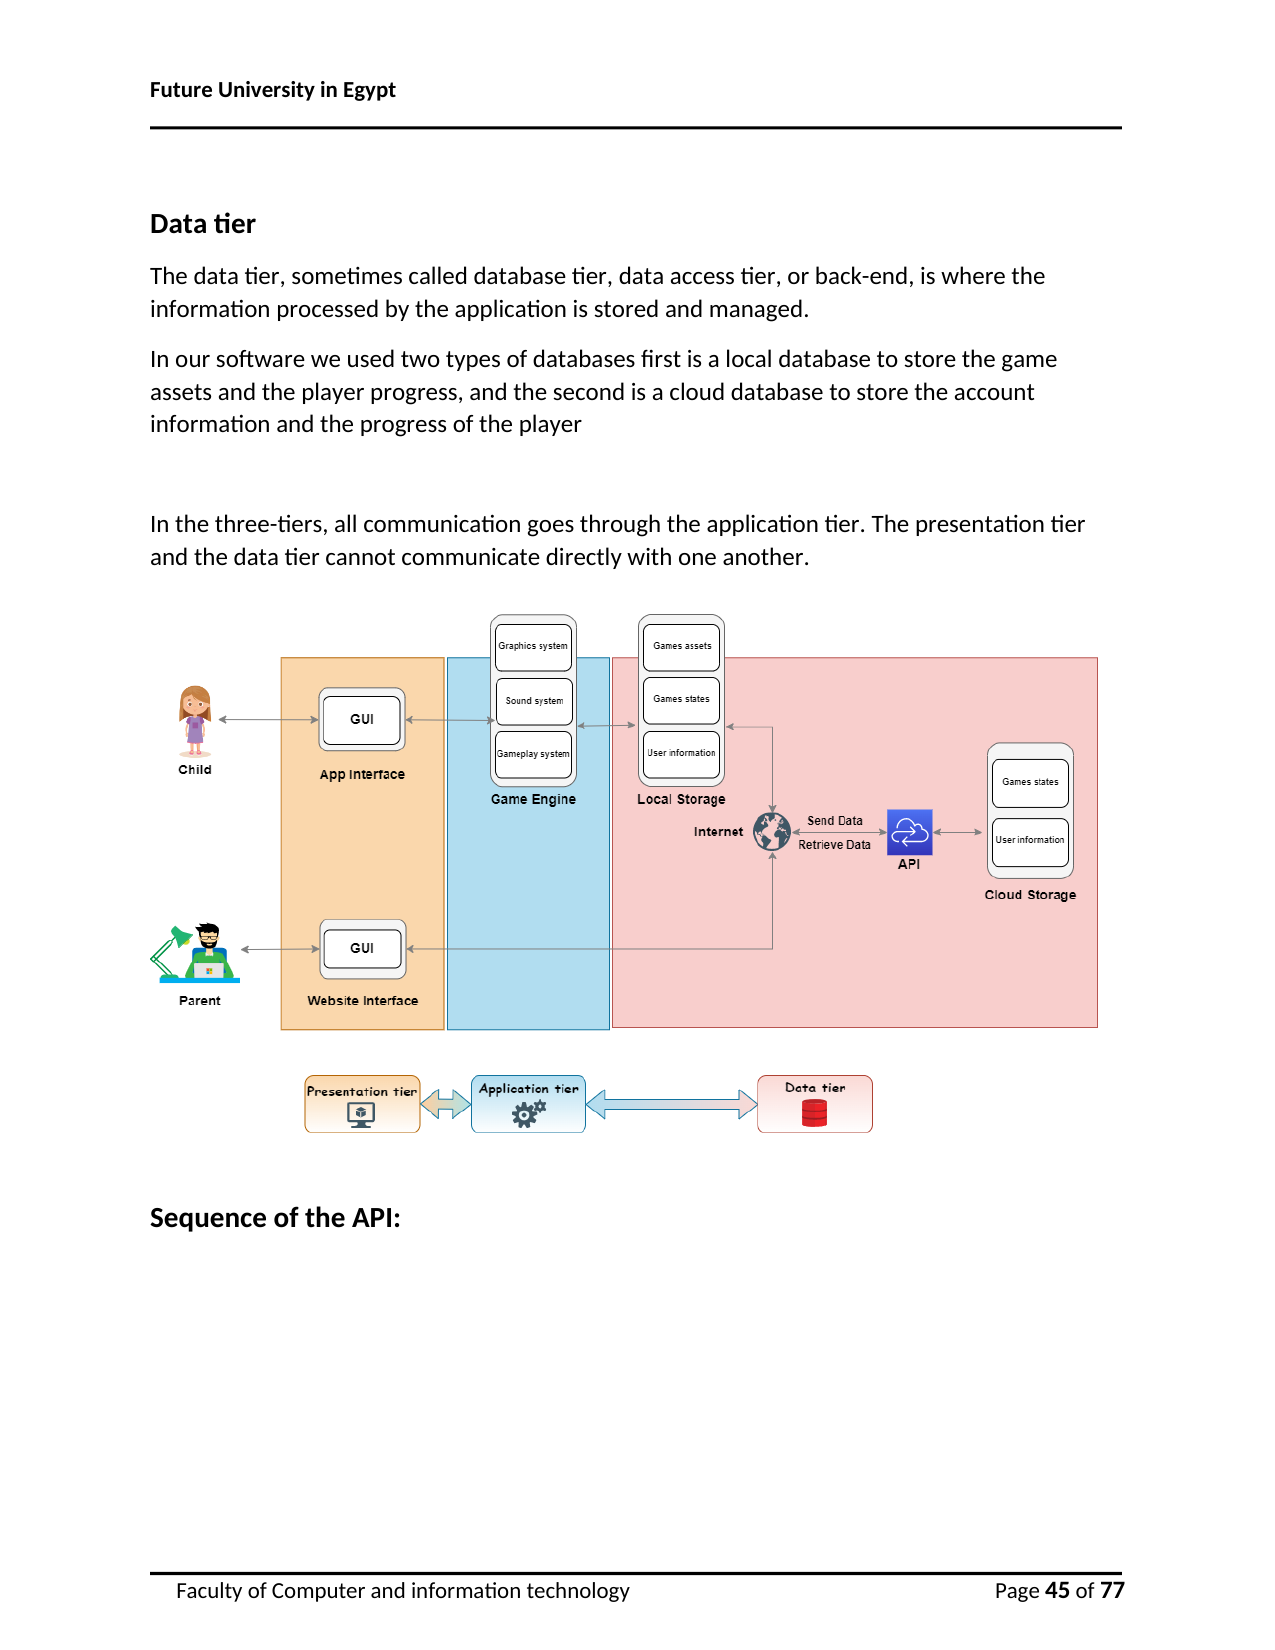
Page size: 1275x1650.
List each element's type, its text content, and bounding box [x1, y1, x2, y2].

text In our software we used two types of databases first is a local database to store the game assets and the player progress, and the second is a cloud database to store the account information and the progress of the player [150, 343, 1125, 439]
text Data tier [150, 205, 1125, 241]
text The data tier, sometimes called database tier, data access tier, or back-end, is where the information processed by the application is stored and managed. [150, 260, 1125, 324]
text Sequence of the API: [150, 1199, 1125, 1234]
picture [150, 590, 1125, 1133]
text In the three-tiers, all communication goes through the application tier. The presentation tier and the data tier cannot communicate directly with one another. [150, 508, 1125, 571]
